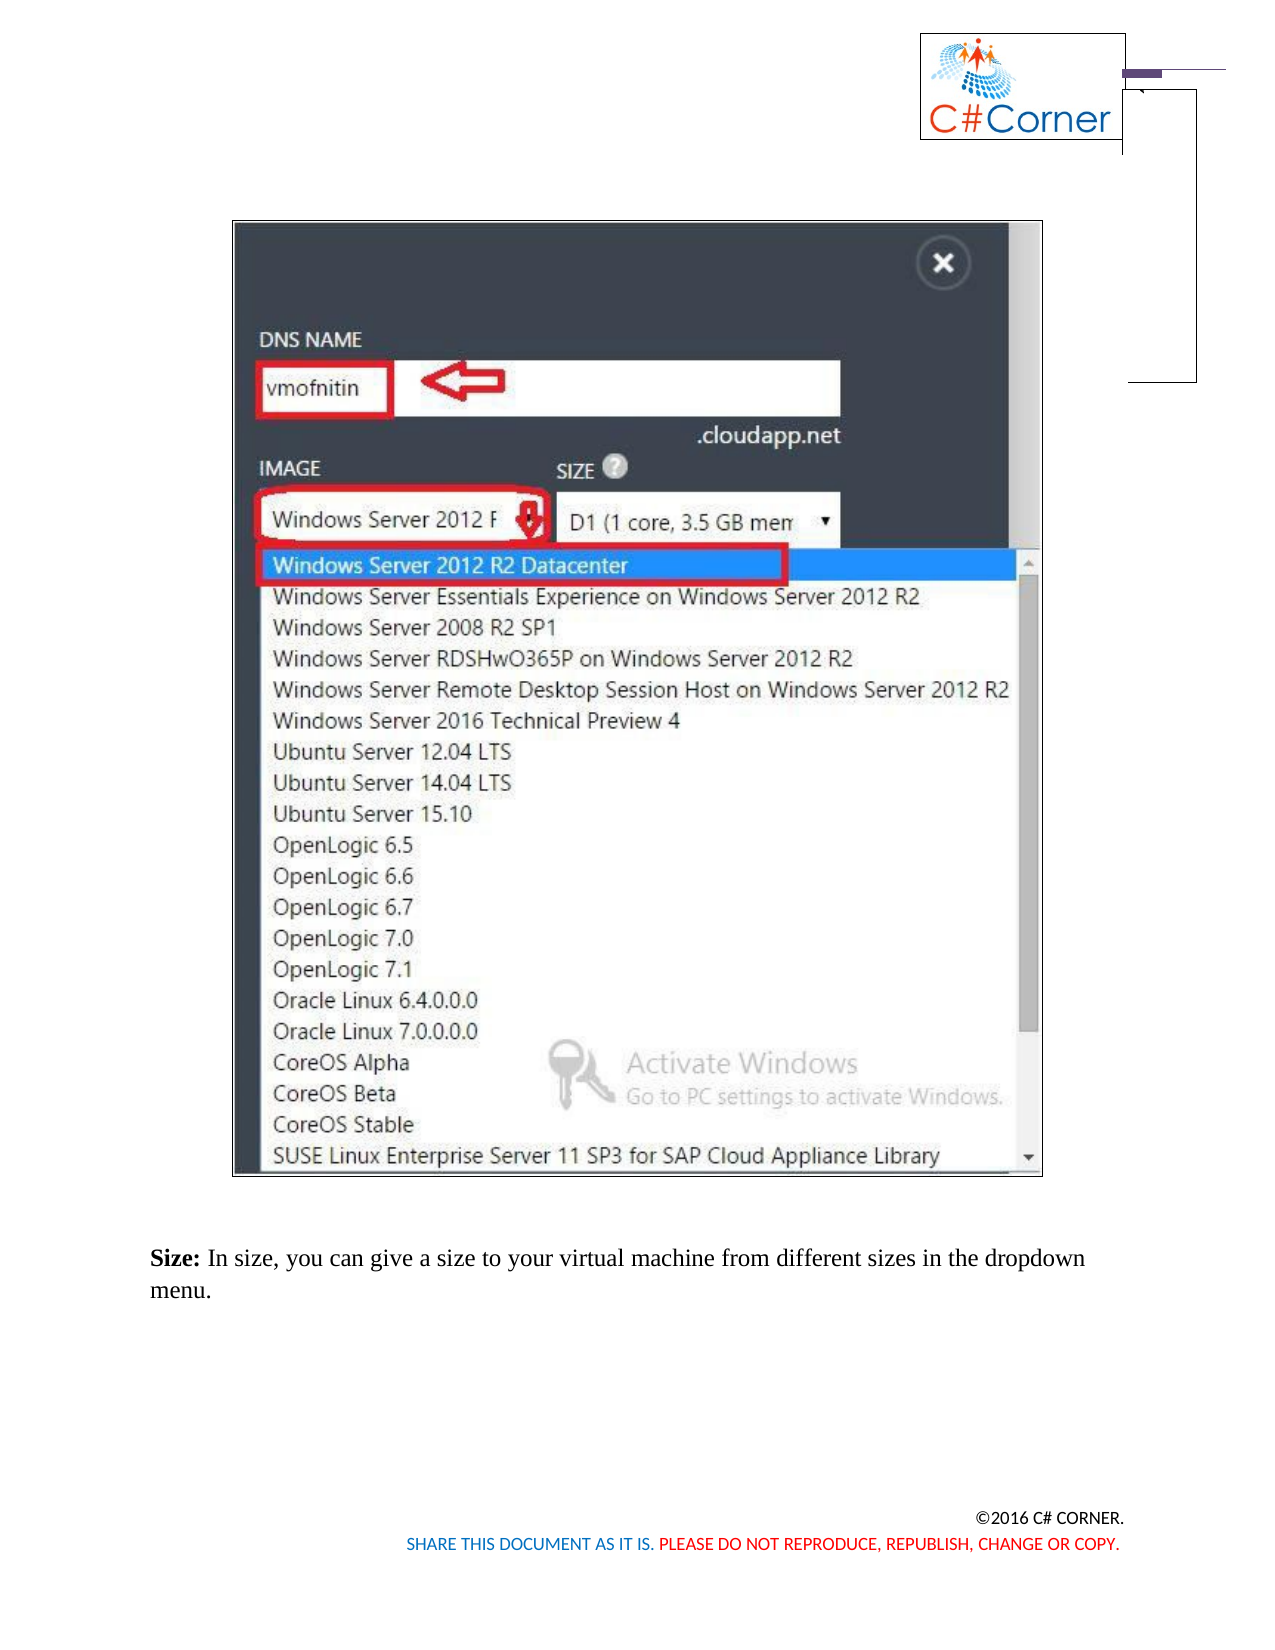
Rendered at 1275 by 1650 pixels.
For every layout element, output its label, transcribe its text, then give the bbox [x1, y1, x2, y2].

picture [1123, 90, 1196, 382]
picture [921, 34, 1125, 139]
text Size: In size, you can give a size to your virtual machine from different sizes in the dropdown menu. [150, 1243, 1125, 1304]
picture [233, 221, 1042, 1176]
